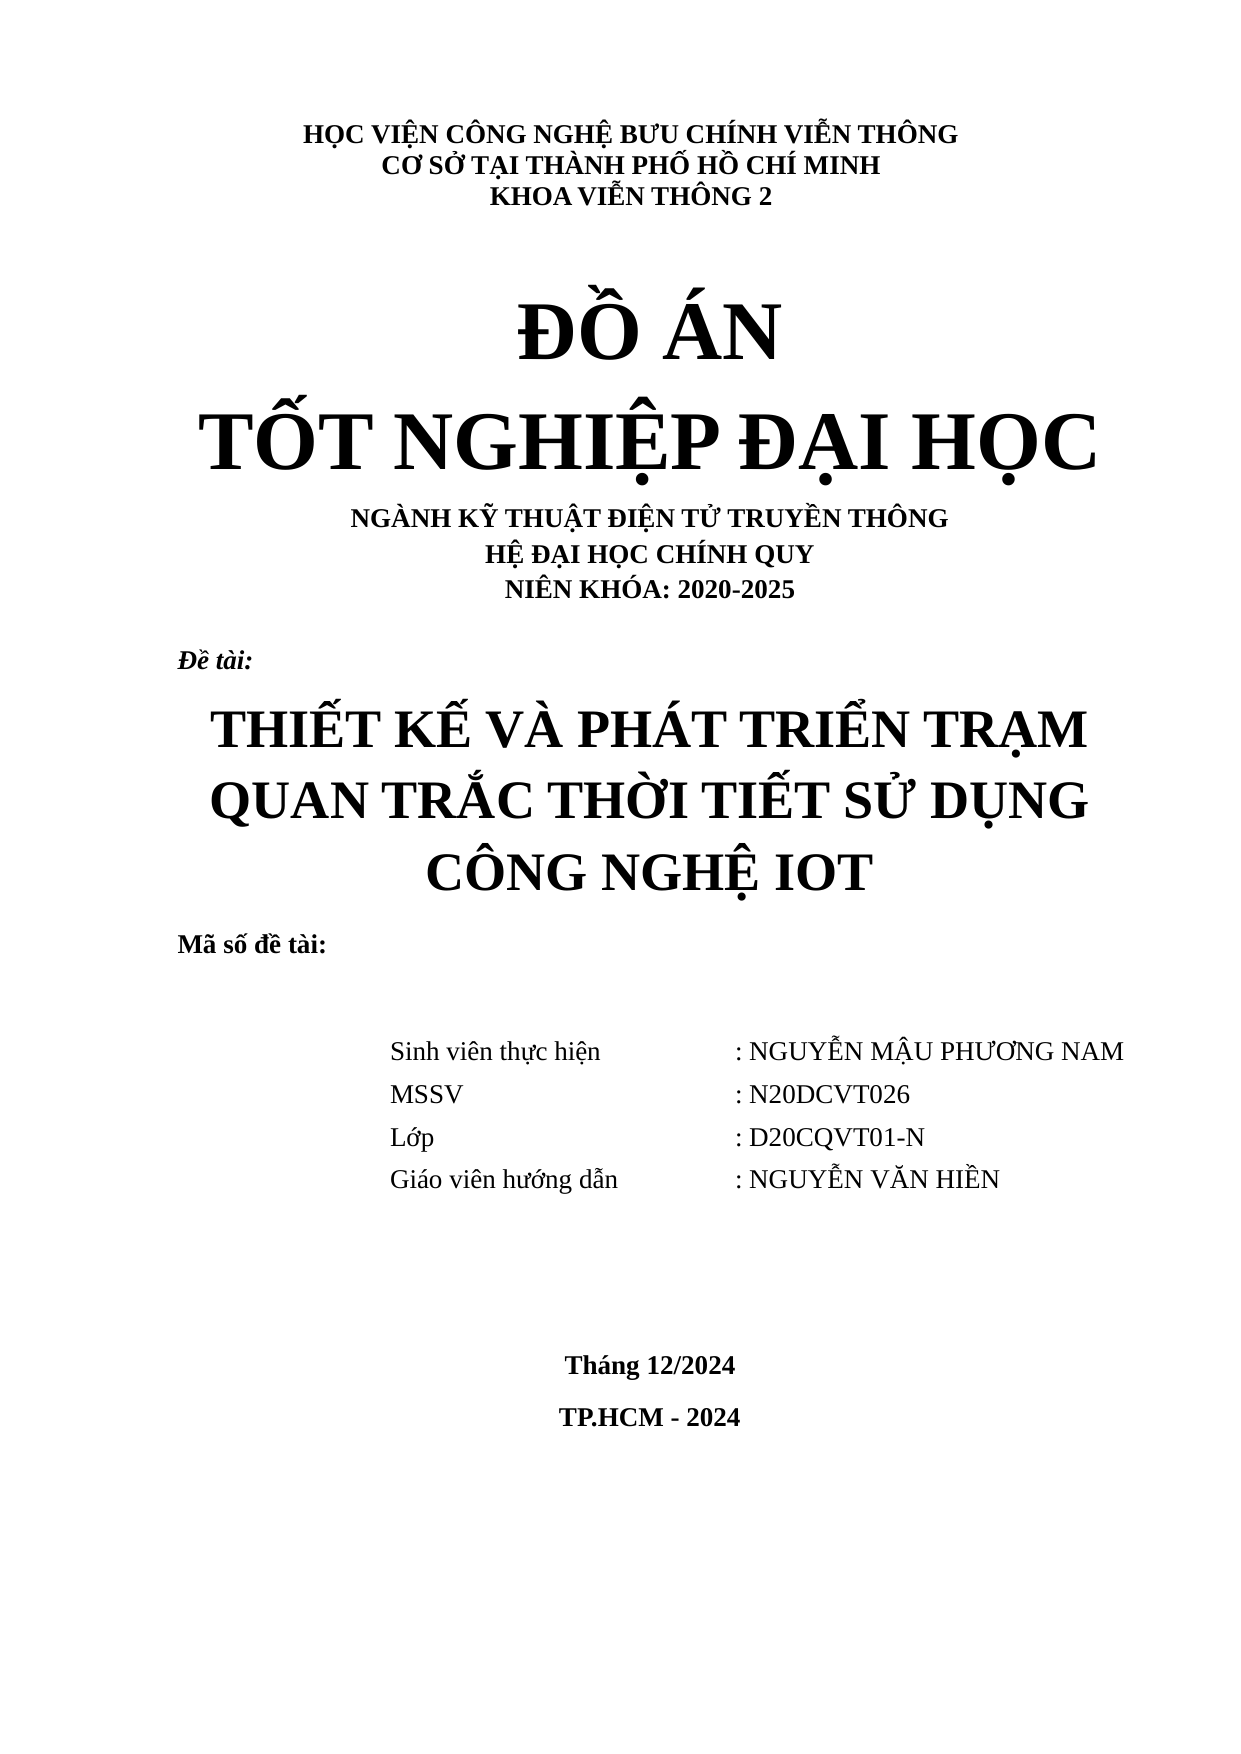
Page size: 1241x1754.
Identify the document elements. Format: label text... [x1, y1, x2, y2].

text Đề tài: [177, 644, 1122, 675]
text Tháng 12/2024 [177, 1349, 1122, 1380]
table_cell MSSV [379, 1078, 723, 1121]
text TỐT NGHIỆP ĐẠI HỌC [177, 392, 1122, 488]
text HỌC VIỆN CÔNG NGHỆ BƯU CHÍNH VIỄN THÔNG [140, 118, 1122, 149]
text THIẾT KẾ VÀ PHÁT TRIỂN TRẠM QUAN TRẮC THỜI TIẾT SỬ DỤNG CÔNG NGHỆ IOT [177, 697, 1122, 902]
table_cell : D20CQVT01-N [724, 1121, 1176, 1163]
text CƠ SỞ TẠI THÀNH PHỐ HỒ CHÍ MINH [140, 149, 1122, 180]
table_cell Lớp [379, 1121, 723, 1163]
text HỆ ĐẠI HỌC CHÍNH QUY [177, 538, 1122, 569]
table_header Sinh viên thực hiện [379, 1035, 723, 1078]
text Mã số đề tài: [177, 928, 1122, 959]
text ĐỒ ÁN [177, 282, 1122, 377]
table_header : NGUYỄN MẬU PHƯƠNG NAM [724, 1035, 1176, 1078]
text TP.HCM - 2024 [177, 1401, 1122, 1432]
table_cell : N20DCVT026 [724, 1078, 1176, 1121]
table_cell : NGUYỄN VĂN HIỀN [724, 1164, 1176, 1206]
table_cell Giáo viên hướng dẫn [379, 1164, 723, 1206]
text NGÀNH KỸ THUẬT ĐIỆN TỬ TRUYỀN THÔNG [177, 502, 1122, 533]
text NIÊN KHÓA: 2020-2025 [177, 573, 1122, 604]
text KHOA VIỄN THÔNG 2 [140, 180, 1122, 212]
